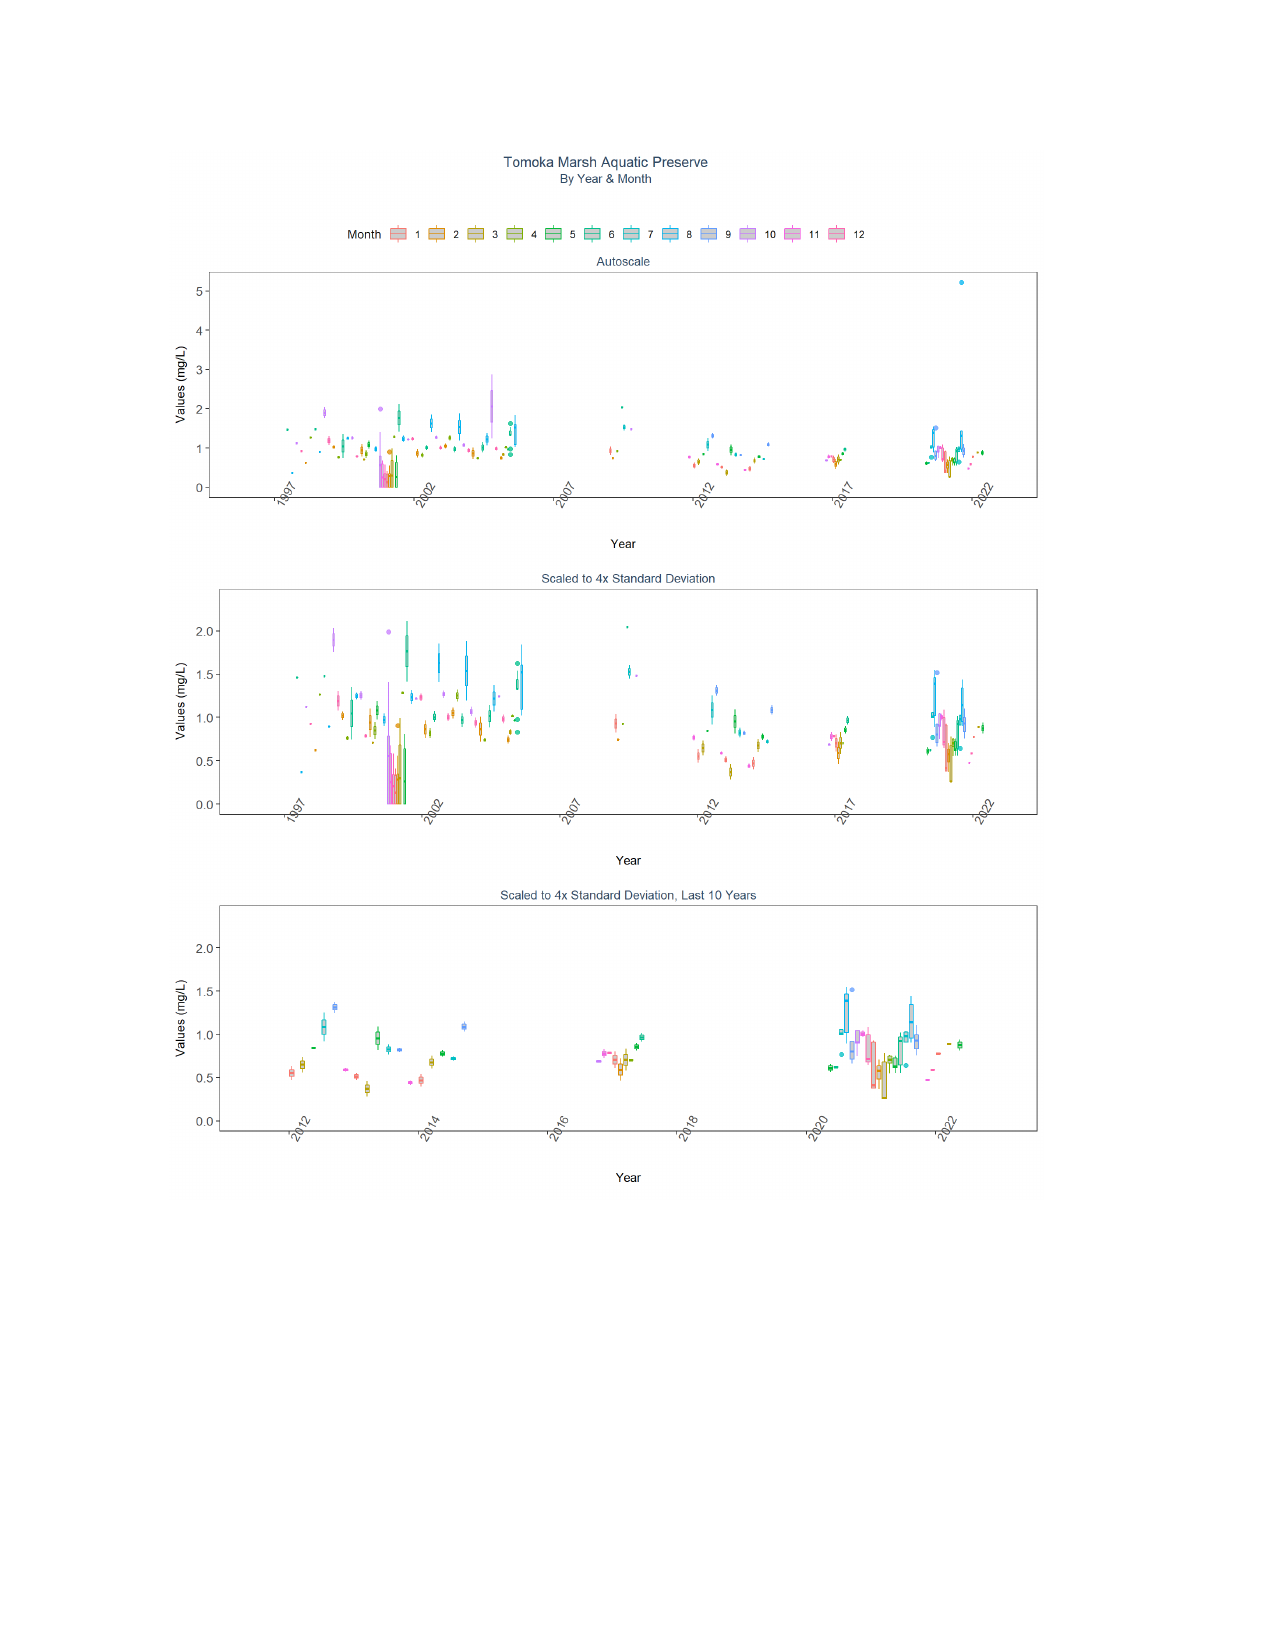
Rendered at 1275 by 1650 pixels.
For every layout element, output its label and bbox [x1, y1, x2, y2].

picture [168, 150, 1044, 1200]
